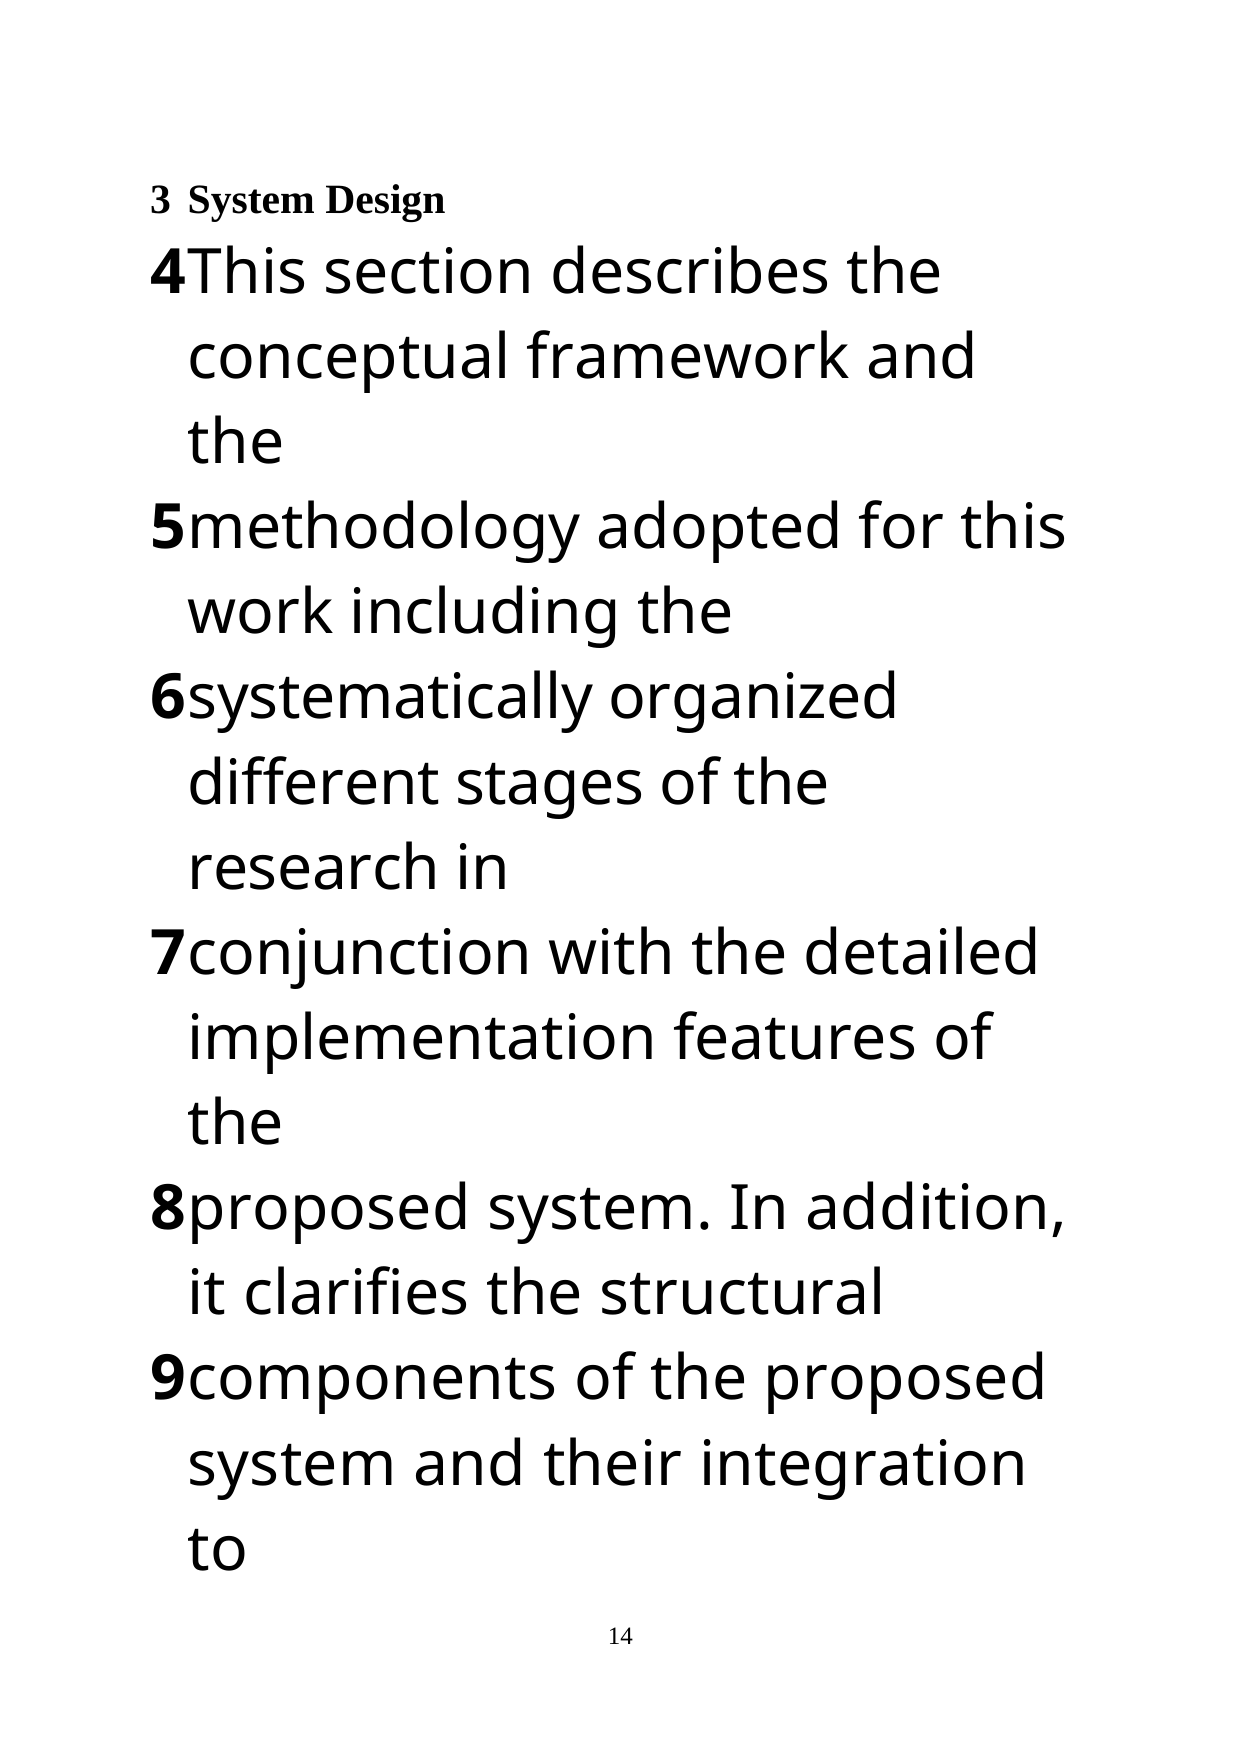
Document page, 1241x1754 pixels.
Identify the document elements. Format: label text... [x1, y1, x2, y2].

list components of the proposed system and their integration to [150, 1333, 1090, 1588]
list proposed system. In addition, it clarifies the structural [150, 1163, 1090, 1333]
list systematically organized different stages of the research in [150, 652, 1090, 907]
list This section describes the conceptual framework and the [150, 227, 1090, 482]
list conjunction with the detailed implementation features of the [150, 907, 1090, 1163]
list methodology adopted for this work including the [150, 482, 1090, 652]
subtitle System Design [150, 175, 1090, 223]
